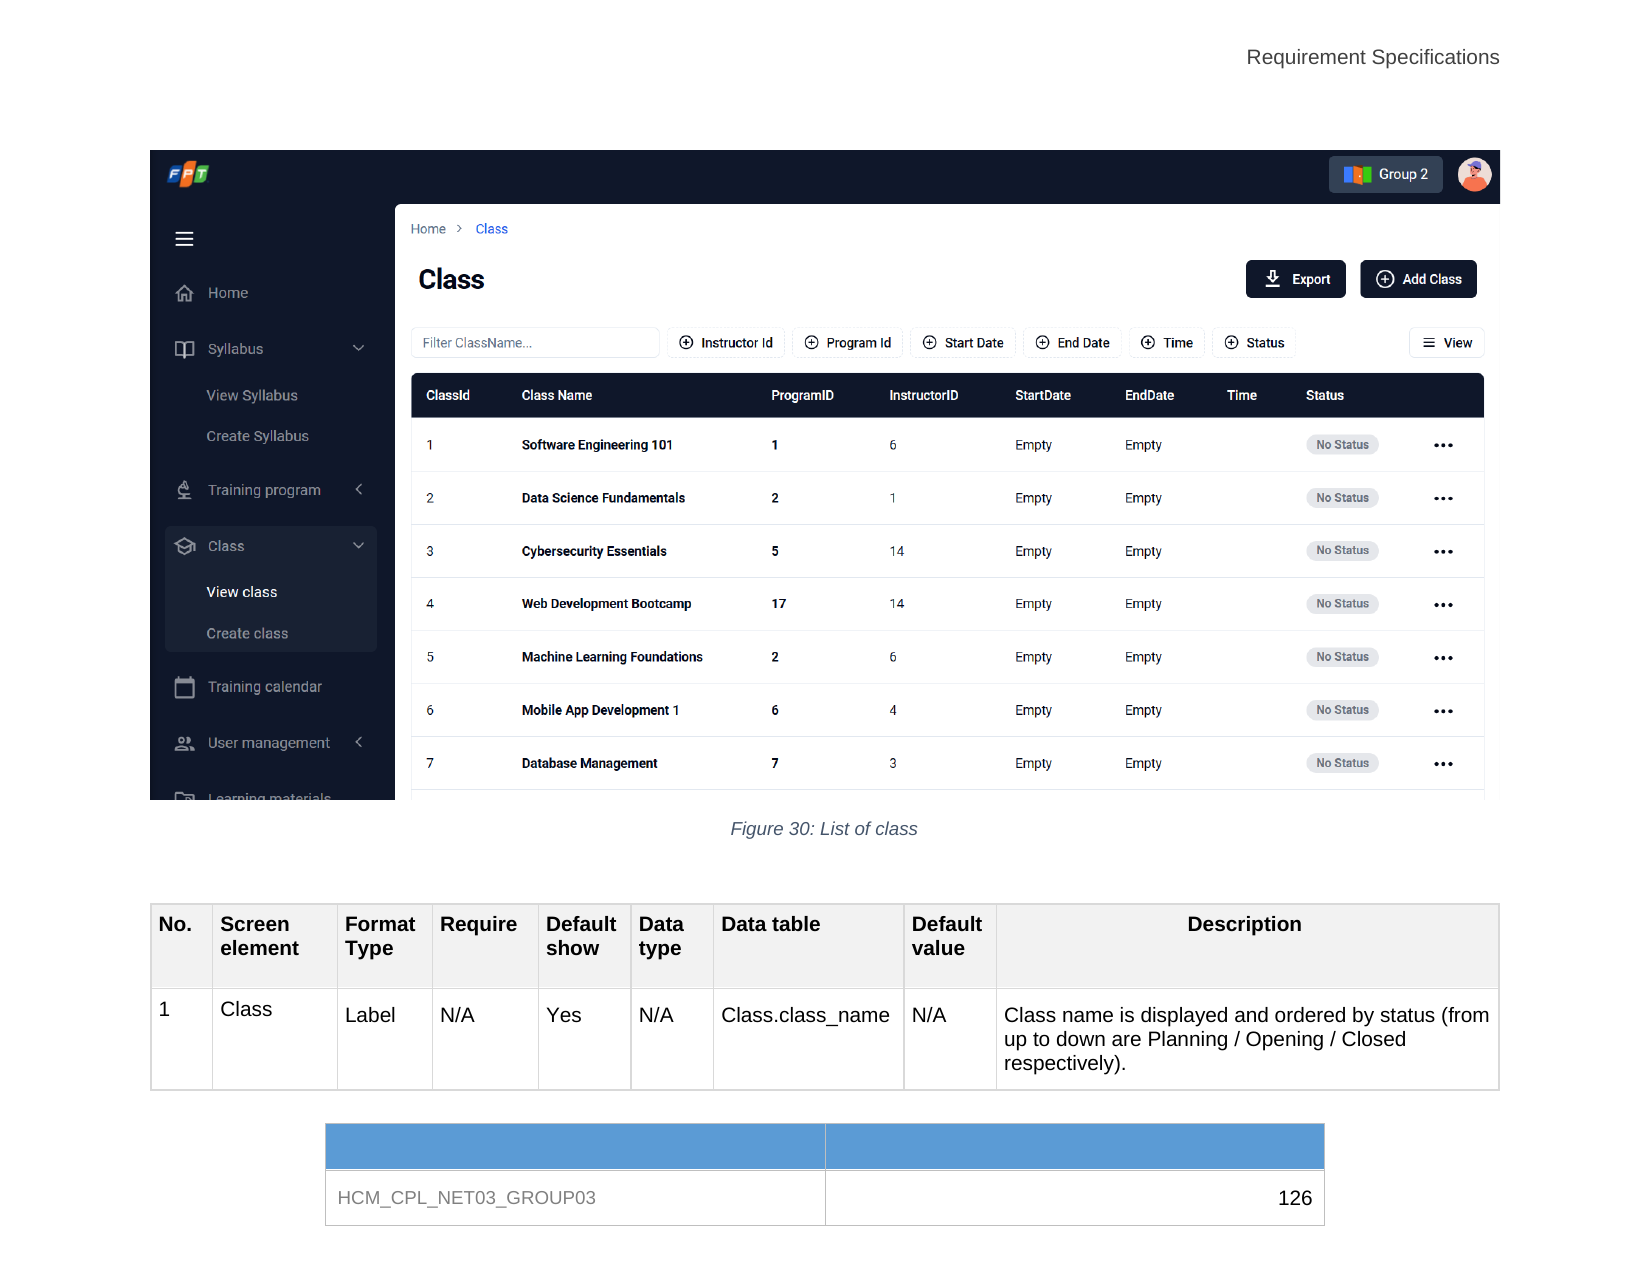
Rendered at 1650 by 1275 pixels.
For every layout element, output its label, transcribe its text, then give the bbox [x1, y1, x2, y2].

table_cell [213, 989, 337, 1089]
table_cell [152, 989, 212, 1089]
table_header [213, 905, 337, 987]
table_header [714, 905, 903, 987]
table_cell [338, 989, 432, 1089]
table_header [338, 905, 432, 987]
picture [150, 150, 1500, 800]
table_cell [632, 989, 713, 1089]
text Figure 30: List of class [150, 818, 1500, 840]
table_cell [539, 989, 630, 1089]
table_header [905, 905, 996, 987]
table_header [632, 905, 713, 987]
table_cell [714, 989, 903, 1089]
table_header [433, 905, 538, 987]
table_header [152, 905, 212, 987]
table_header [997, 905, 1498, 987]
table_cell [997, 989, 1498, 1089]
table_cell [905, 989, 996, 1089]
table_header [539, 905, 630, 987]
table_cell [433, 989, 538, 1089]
